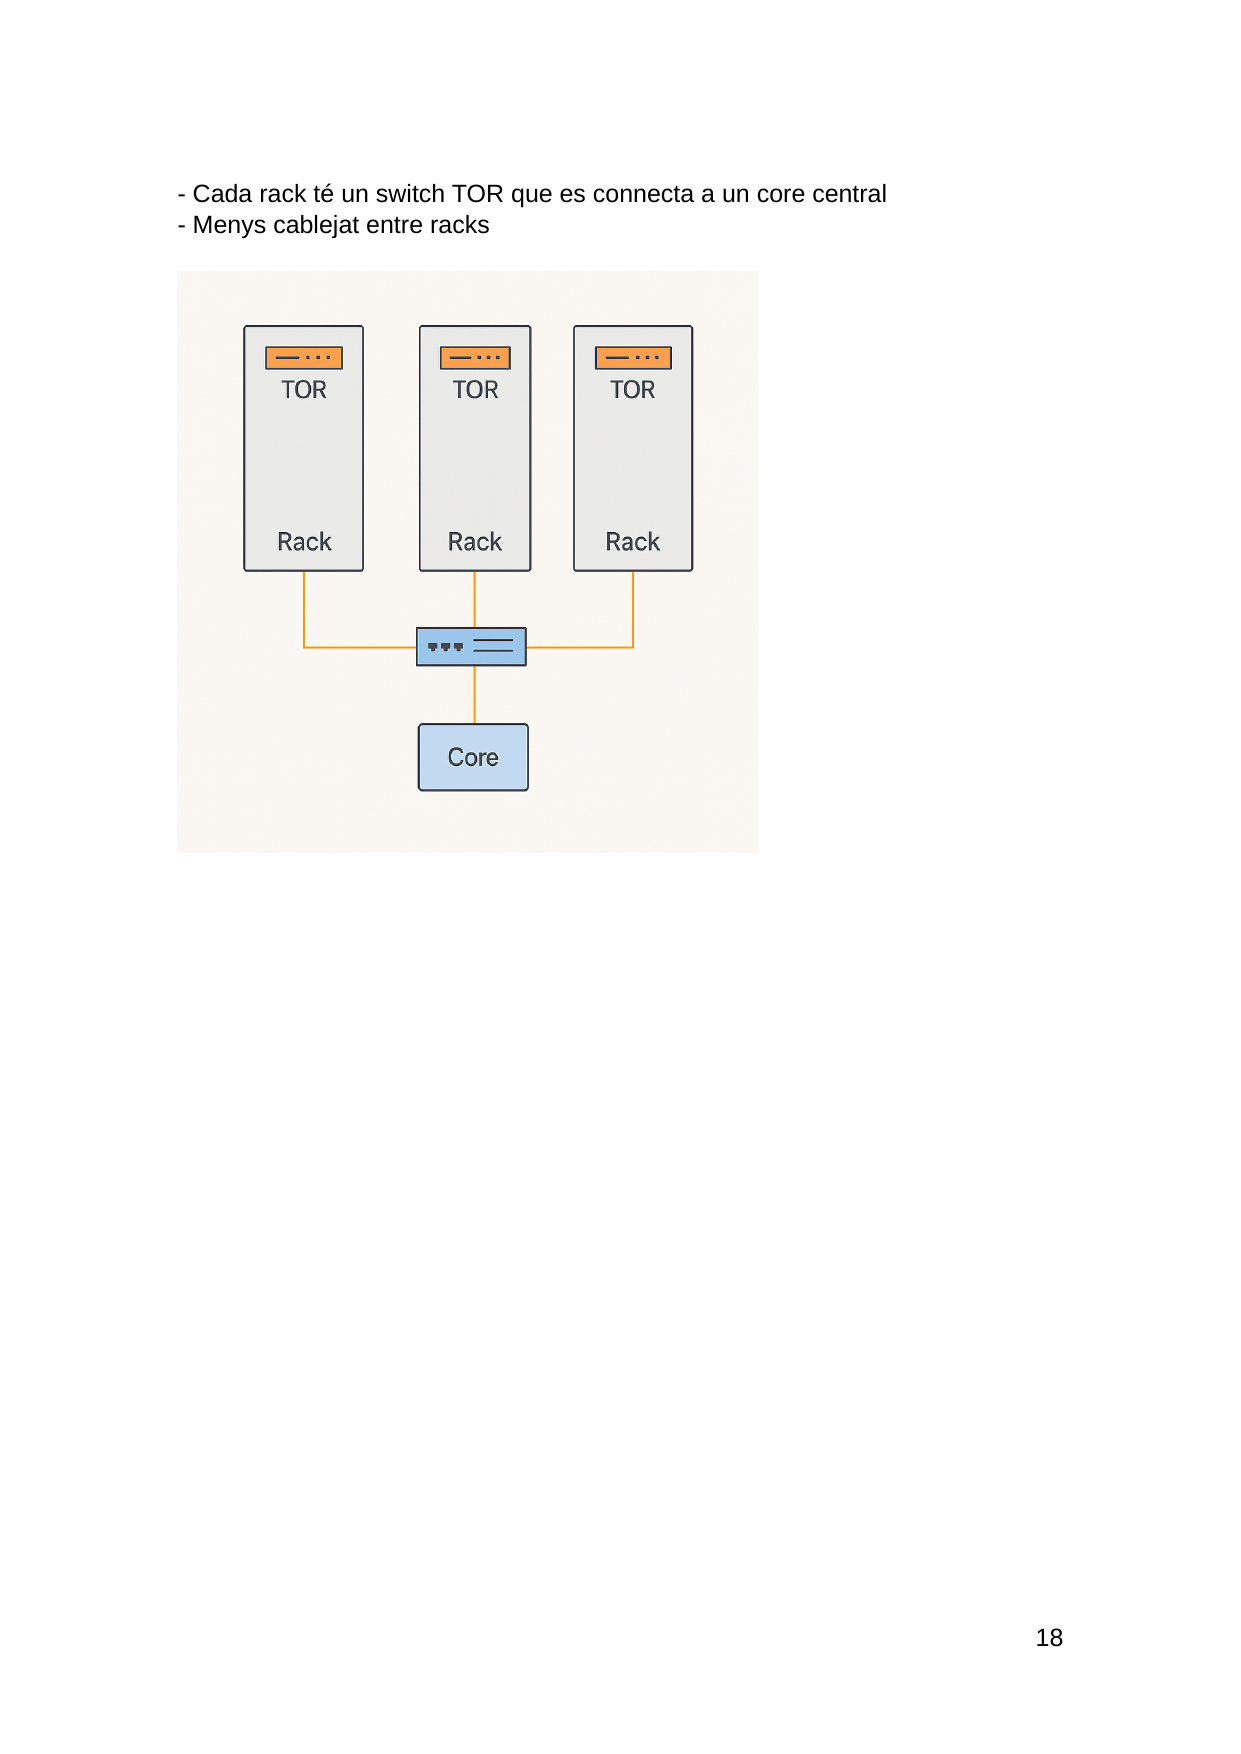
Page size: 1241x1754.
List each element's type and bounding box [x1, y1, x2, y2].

picture [177, 271, 759, 853]
text [177, 148, 1063, 853]
